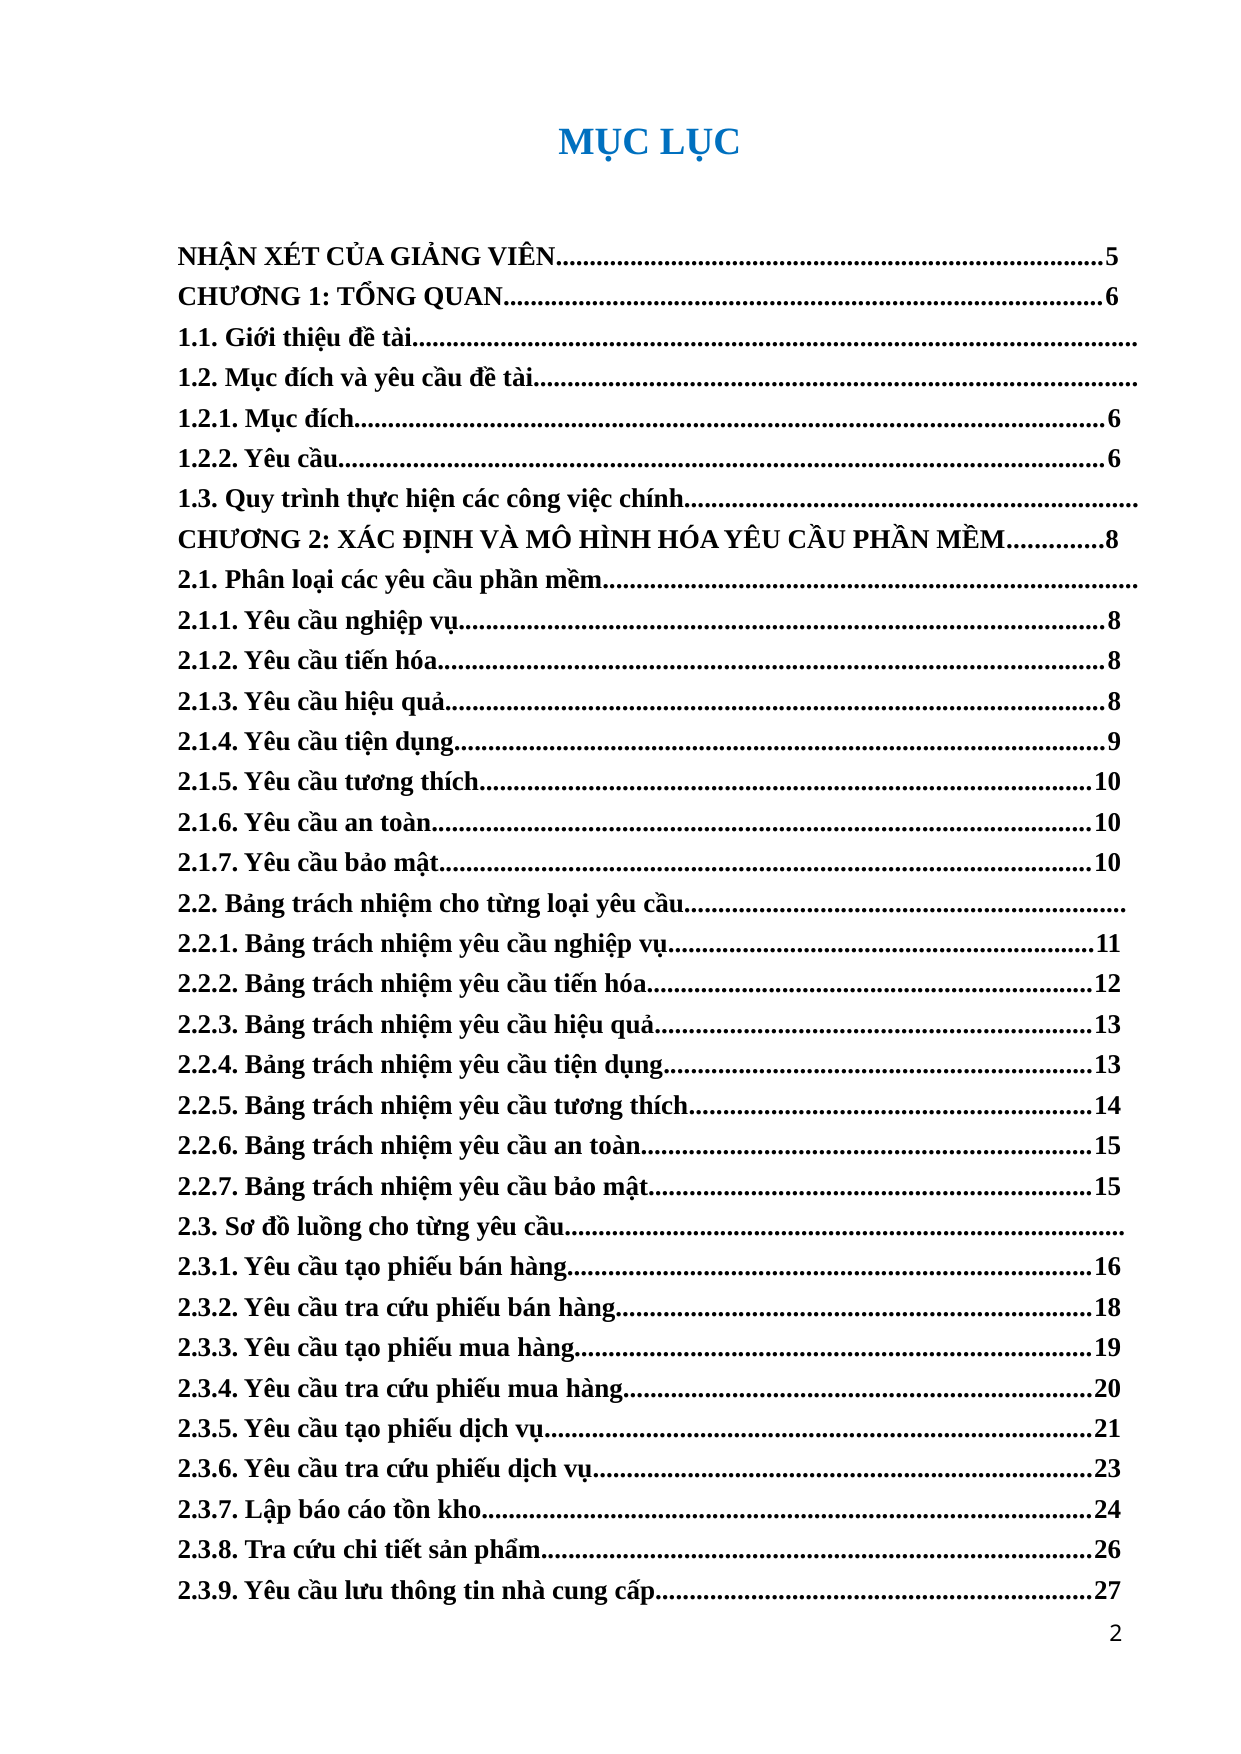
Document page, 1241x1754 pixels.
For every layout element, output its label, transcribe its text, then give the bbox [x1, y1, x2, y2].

text MỤC LỤC [177, 118, 1122, 162]
